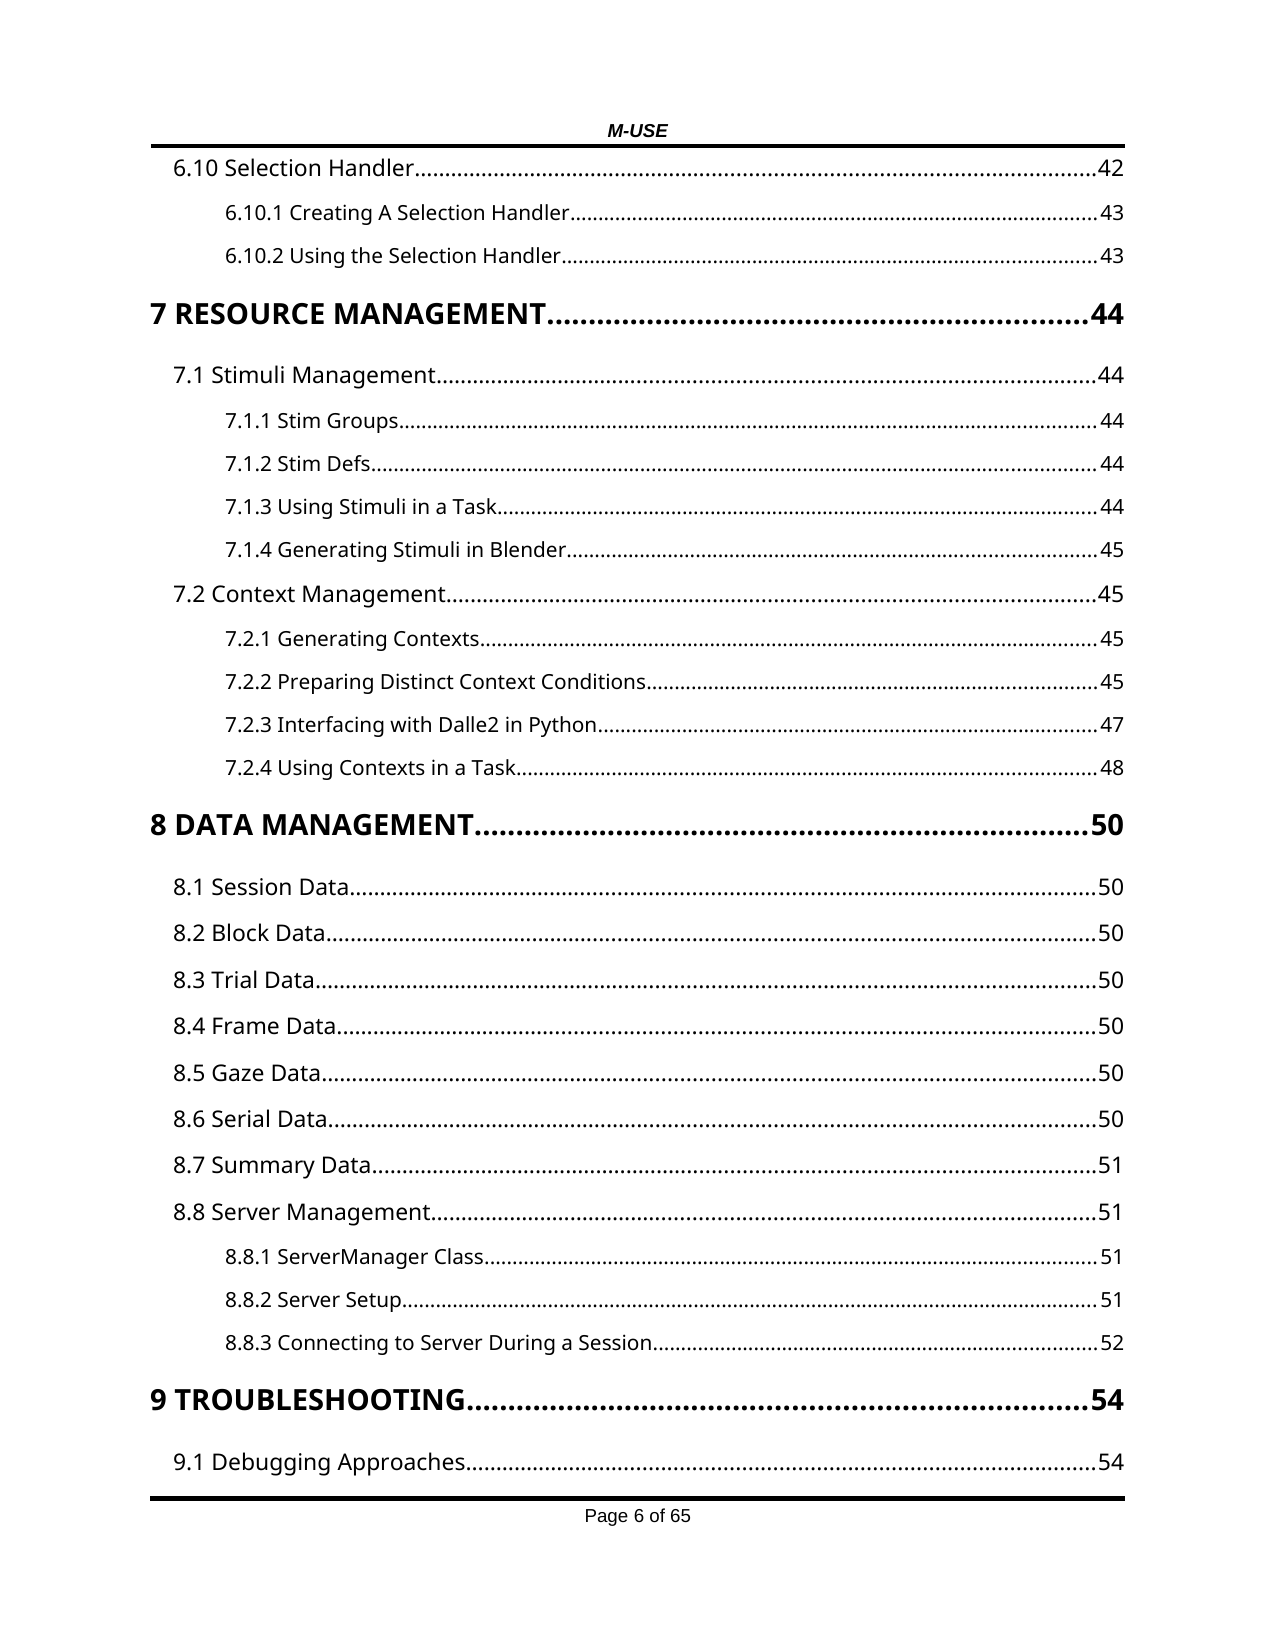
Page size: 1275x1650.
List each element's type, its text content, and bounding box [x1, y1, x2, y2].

text 6.10 Selection Handler 42 [173, 152, 1125, 183]
text 8.7 Summary Data 51 [173, 1149, 1125, 1180]
text 6.10.1 Creating A Selection Handler 43 [225, 198, 1125, 227]
text 7.2.1 Generating Contexts 45 [225, 624, 1125, 653]
text 9.1 Debugging Approaches 54 [173, 1446, 1125, 1477]
text 6.10.2 Using the Selection Handler 43 [225, 242, 1125, 270]
text 8.6 Serial Data 50 [173, 1103, 1125, 1134]
text 8.2 Block Data 50 [173, 917, 1125, 949]
text 8.5 Gaze Data 50 [173, 1056, 1125, 1088]
text 8.8.2 Server Setup 51 [225, 1285, 1125, 1313]
text 8.4 Frame Data 50 [173, 1010, 1125, 1041]
text 7.2.3 Interfacing with Dalle2 in Python 47 [225, 710, 1125, 739]
text 7.1.3 Using Stimuli in a Task 44 [225, 492, 1125, 520]
text 7.1 Stimuli Management 44 [173, 359, 1125, 391]
text 7.2.2 Preparing Distinct Context Conditions 45 [225, 667, 1125, 696]
text 8.3 Trial Data 50 [173, 964, 1125, 995]
text 7 Resource Management 44 [150, 293, 1125, 333]
text 7.2 Context Management 45 [173, 578, 1125, 609]
text 8.8.3 Connecting to Server During a Session 52 [225, 1328, 1125, 1356]
text 9 Troubleshooting 54 [150, 1379, 1125, 1419]
text 8.8.1 ServerManager Class 51 [225, 1242, 1125, 1270]
text 7.2.4 Using Contexts in a Task 48 [225, 753, 1125, 782]
text 8 Data Management 50 [150, 804, 1125, 844]
text 7.1.4 Generating Stimuli in Blender 45 [225, 535, 1125, 563]
text 7.1.1 Stim Groups 44 [225, 406, 1125, 434]
text 7.1.2 Stim Defs 44 [225, 449, 1125, 477]
text 8.8 Server Management 51 [173, 1196, 1125, 1227]
text 8.1 Session Data 50 [173, 871, 1125, 902]
